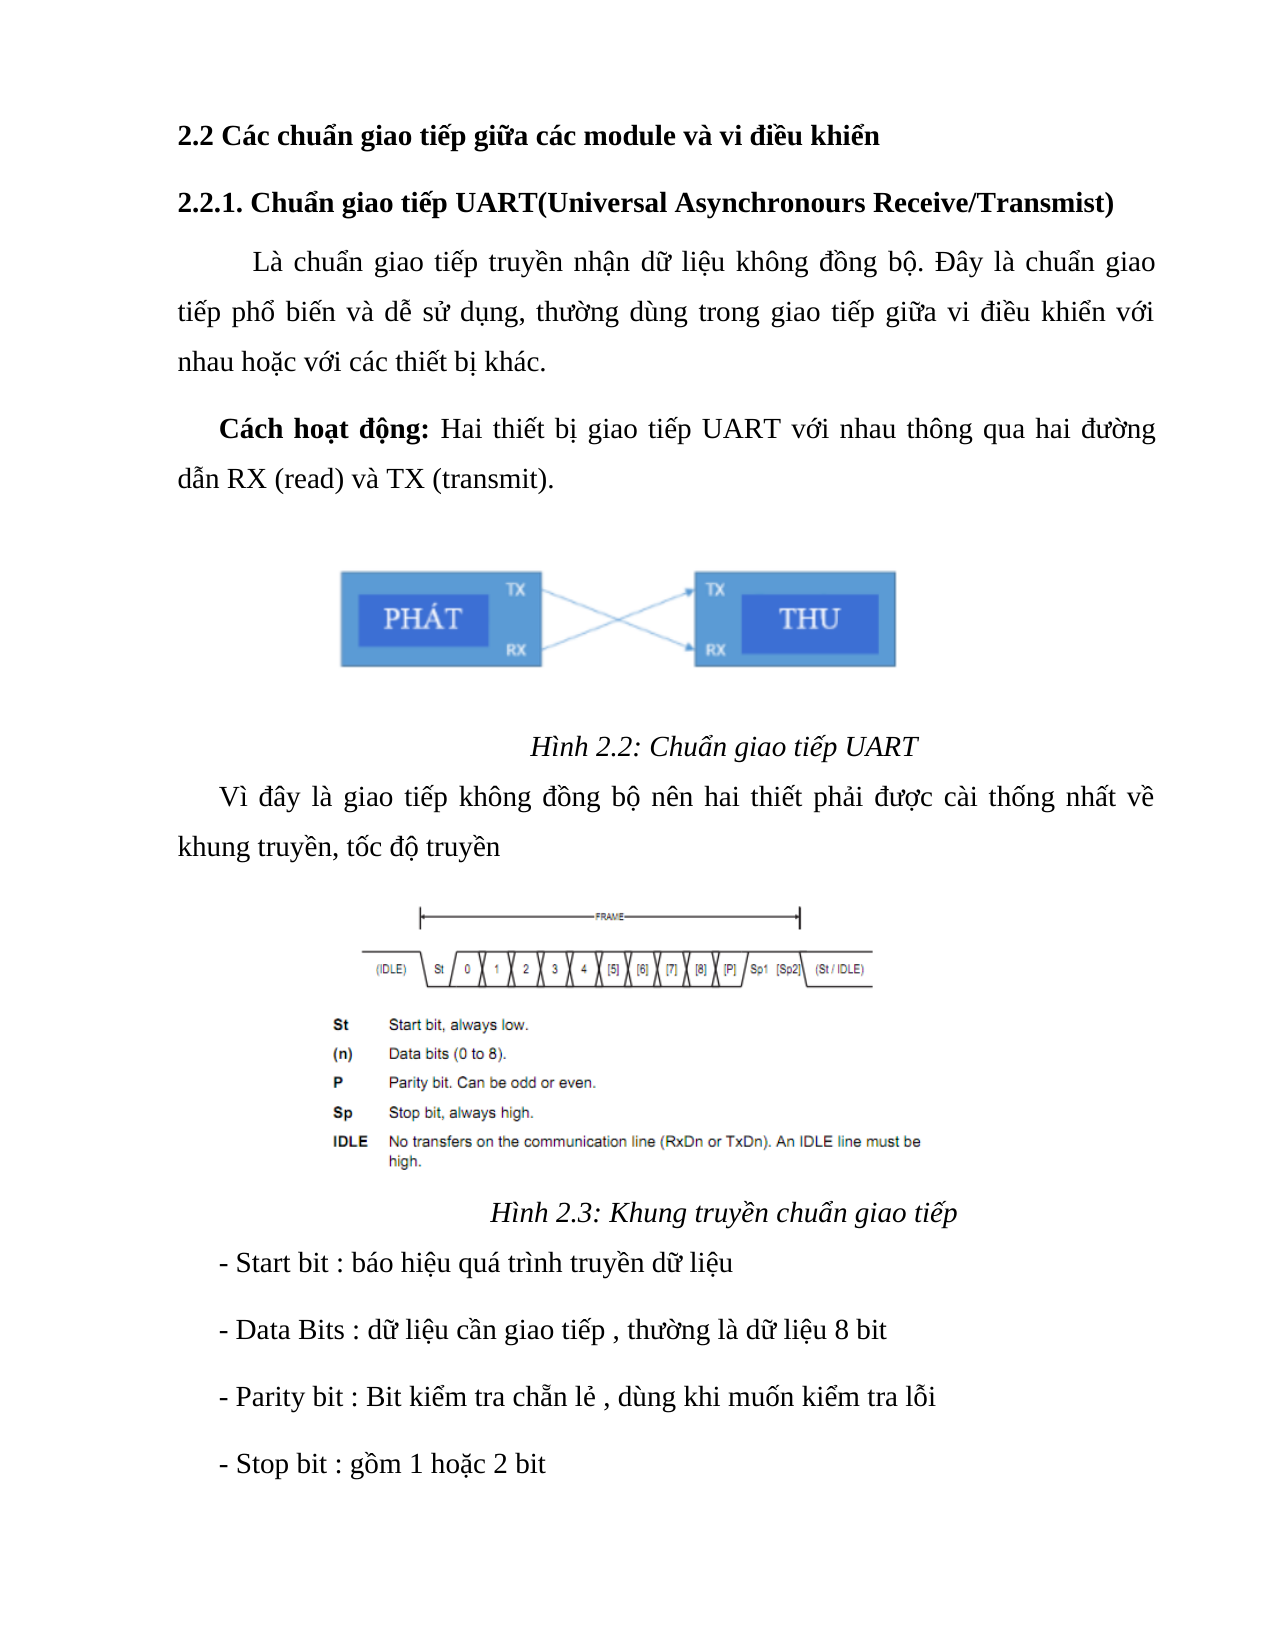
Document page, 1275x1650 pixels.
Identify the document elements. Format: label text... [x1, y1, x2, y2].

text Hình 2.2: Chuẩn giao tiếp UART [252, 729, 1157, 763]
text Hình 2.3: Khung truyền chuẩn giao tiếp [252, 1195, 1157, 1228]
subtitle 2.2 Các chuẩn giao tiếp giữa các module và vi điều khiển [177, 118, 1157, 152]
subtitle 2.2.1. Chuẩn giao tiếp UART(Universal Asynchronours Receive/Transmist) [177, 185, 1157, 219]
text - Data Bits : dữ liệu cần giao tiếp , thường là dữ liệu 8 bit [177, 1312, 1157, 1345]
text - Start bit : báo hiệu quá trình truyền dữ liệu [177, 1245, 1157, 1278]
text Là chuẩn giao tiếp truyền nhận dữ liệu không đồng bộ. Đây là chuẩn giao tiếp phổ biến và dễ sử dụng, thường dùng trong giao tiếp giữa vi điều khiển với nhau hoặc với các thiết bị khác. [177, 244, 1157, 378]
text Vì đây là giao tiếp không đồng bộ nên hai thiết phải được cài thống nhất về khung truyền, tốc độ truyền [177, 779, 1157, 863]
picture [293, 528, 950, 713]
text Cách hoạt động: Hai thiết bị giao tiếp UART với nhau thông qua hai đường dẫn RX (read) và TX (transmit). [177, 411, 1157, 495]
text - Parity bit : Bit kiểm tra chẵn lẻ , dùng khi muốn kiểm tra lỗi [177, 1379, 1157, 1412]
picture [293, 896, 994, 1178]
text - Stop bit : gồm 1 hoặc 2 bit [177, 1446, 1157, 1479]
